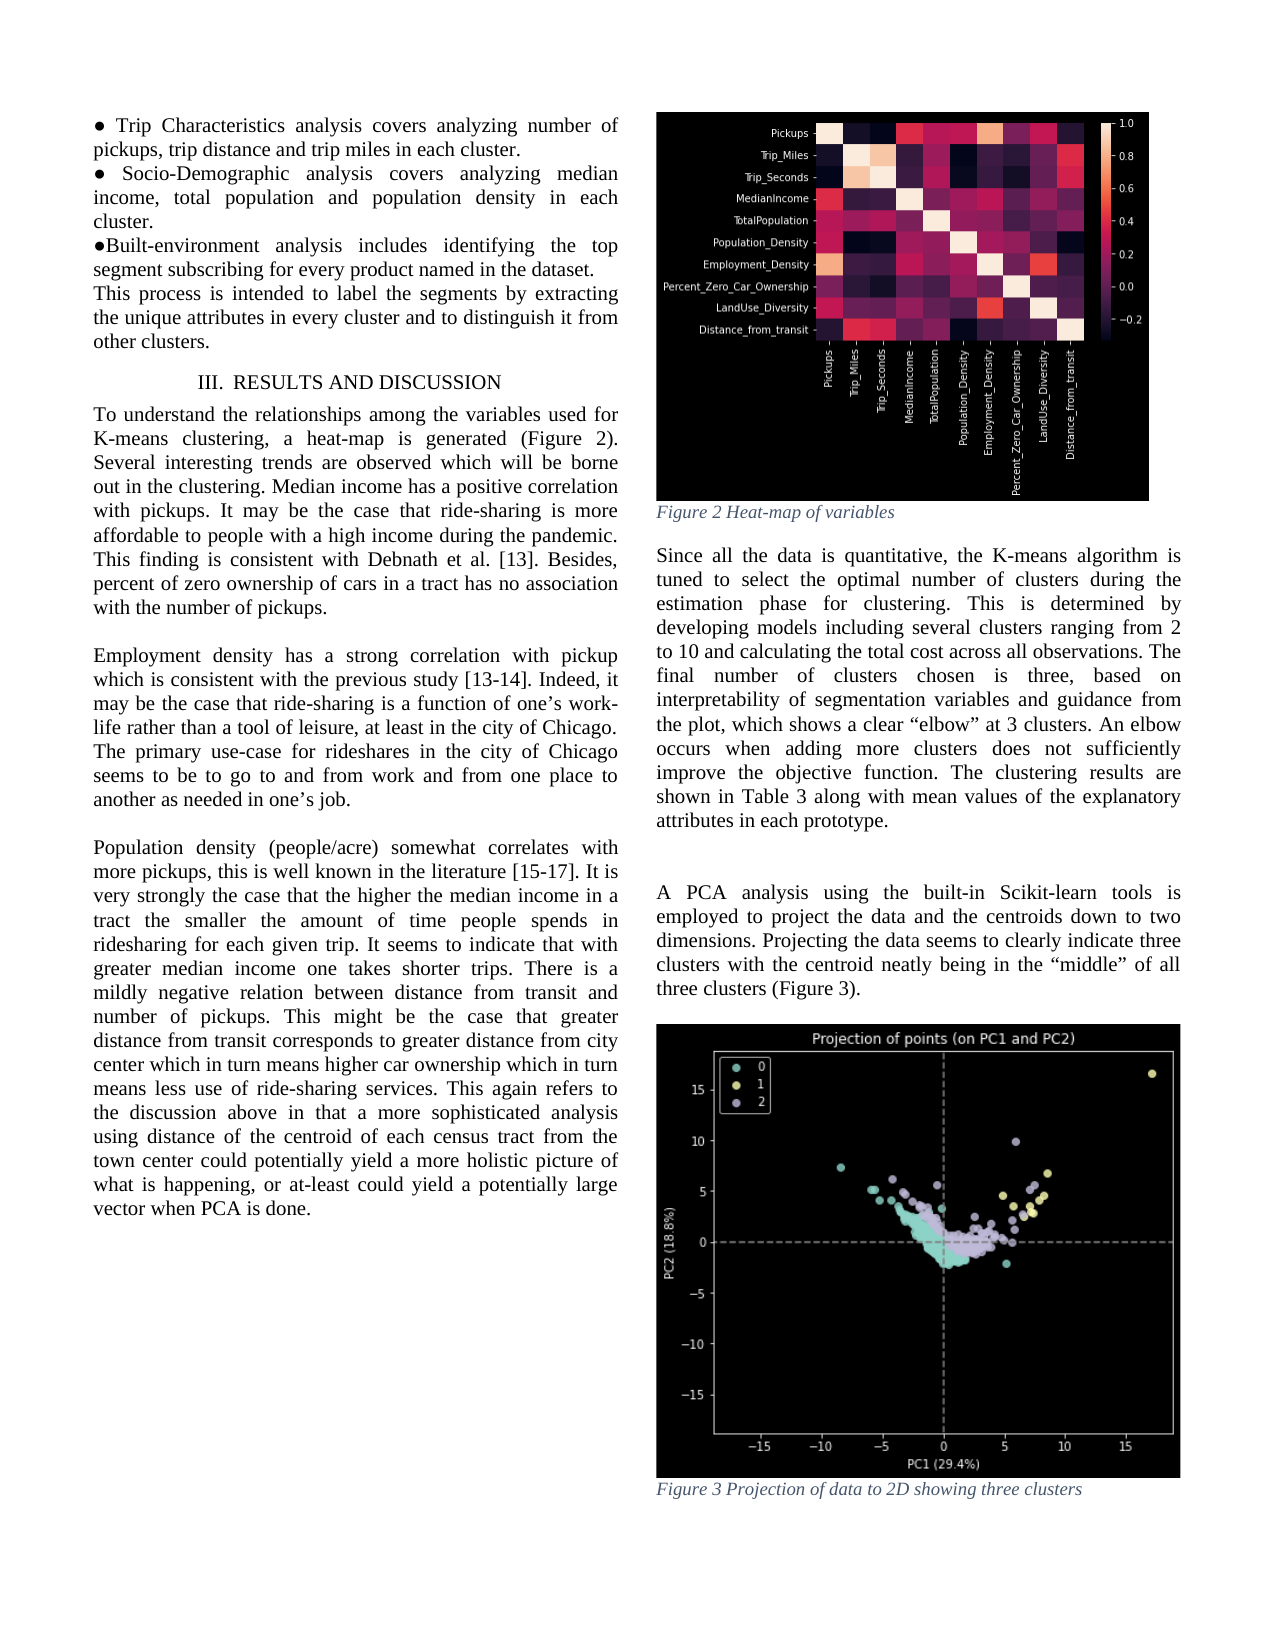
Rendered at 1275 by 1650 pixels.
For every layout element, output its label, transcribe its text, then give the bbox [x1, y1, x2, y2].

text Employment density has a strong correlation with pickup which is consistent with the previous study [13-14]. Indeed, it may be the case that ride-sharing is a function of one’s work-life rather than a tool of leisure, at least in the city of Chicago. The primary use-case for rideshares in the city of Chicago seems to be to go to and from work and from one place to another as needed in one’s job. [93, 643, 619, 811]
text Population density (people/acre) somewhat correlates with more pickups, this is well known in the literature [15-17]. It is very strongly the case that the higher the median income in a tract the smaller the amount of time people spends in ridesharing for each given trip. It seems to indicate that with greater median income one takes shorter trips. There is a mildly negative relation between distance from transit and number of pickups. This might be the case that greater distance from transit corresponds to greater distance from city center which in turn means higher car ownership which in turn means less use of ride-sharing services. This again refers to the discussion above in that a more sophisticated analysis using distance of the centroid of each census tract from the town center could potentially yield a more holistic picture of what is happening, or at-least could yield a potentially large vector when PCA is done. [93, 835, 619, 1220]
text This process is intended to label the segments by extracting the unique attributes in every cluster and to distinguish it from other clusters. [93, 281, 619, 353]
picture [656, 1024, 1181, 1478]
picture [656, 112, 1149, 501]
text Figure 2 Heat-map of variables [656, 501, 1182, 522]
text ●Built-environment analysis includes identifying the top segment subscribing for every product named in the dataset. [93, 233, 619, 281]
text ● Trip Characteristics analysis covers analyzing number of pickups, trip distance and trip miles in each cluster. [93, 112, 619, 161]
text ● Socio-Demographic analysis covers analyzing median income, total population and population density in each cluster. [93, 161, 619, 233]
text Figure 3 Projection of data to 2D showing three clusters [656, 1478, 1182, 1499]
text To understand the relationships among the variables used for K-means clustering, a heat-map is generated (Figure 2). Several interesting trends are observed which will be borne out in the clustering. Median income has a positive correlation with pickups. It may be the case that ride-sharing is more affordable to people with a high income during the pandemic. This finding is consistent with Debnath et al. [13]. Besides, percent of zero ownership of cars in a tract has no association with the number of pickups. [93, 402, 619, 619]
text Since all the data is quantitative, the K-means algorithm is tuned to select the optimal number of clusters during the estimation phase for clustering. This is determined by developing models including several clusters ranging from 2 to 10 and calculating the total cost across all observations. The final number of clusters chosen is three, based on interpretability of segmentation variables and guidance from the plot, which shows a clear “elbow” at 3 clusters. An elbow occurs when adding more clusters does not sufficiently improve the objective function. The clustering results are shown in Table 3 along with mean values of the explanatory attributes in each prototype. [656, 543, 1182, 832]
subtitle RESULTS AND DISCUSSION [93, 370, 619, 394]
text A PCA analysis using the built-in Scikit-learn tools is employed to project the data and the centroids down to two dimensions. Projecting the data seems to clearly indicate three clusters with the centroid neatly being in the “middle” of all three clusters (Figure 3). [656, 880, 1182, 1000]
